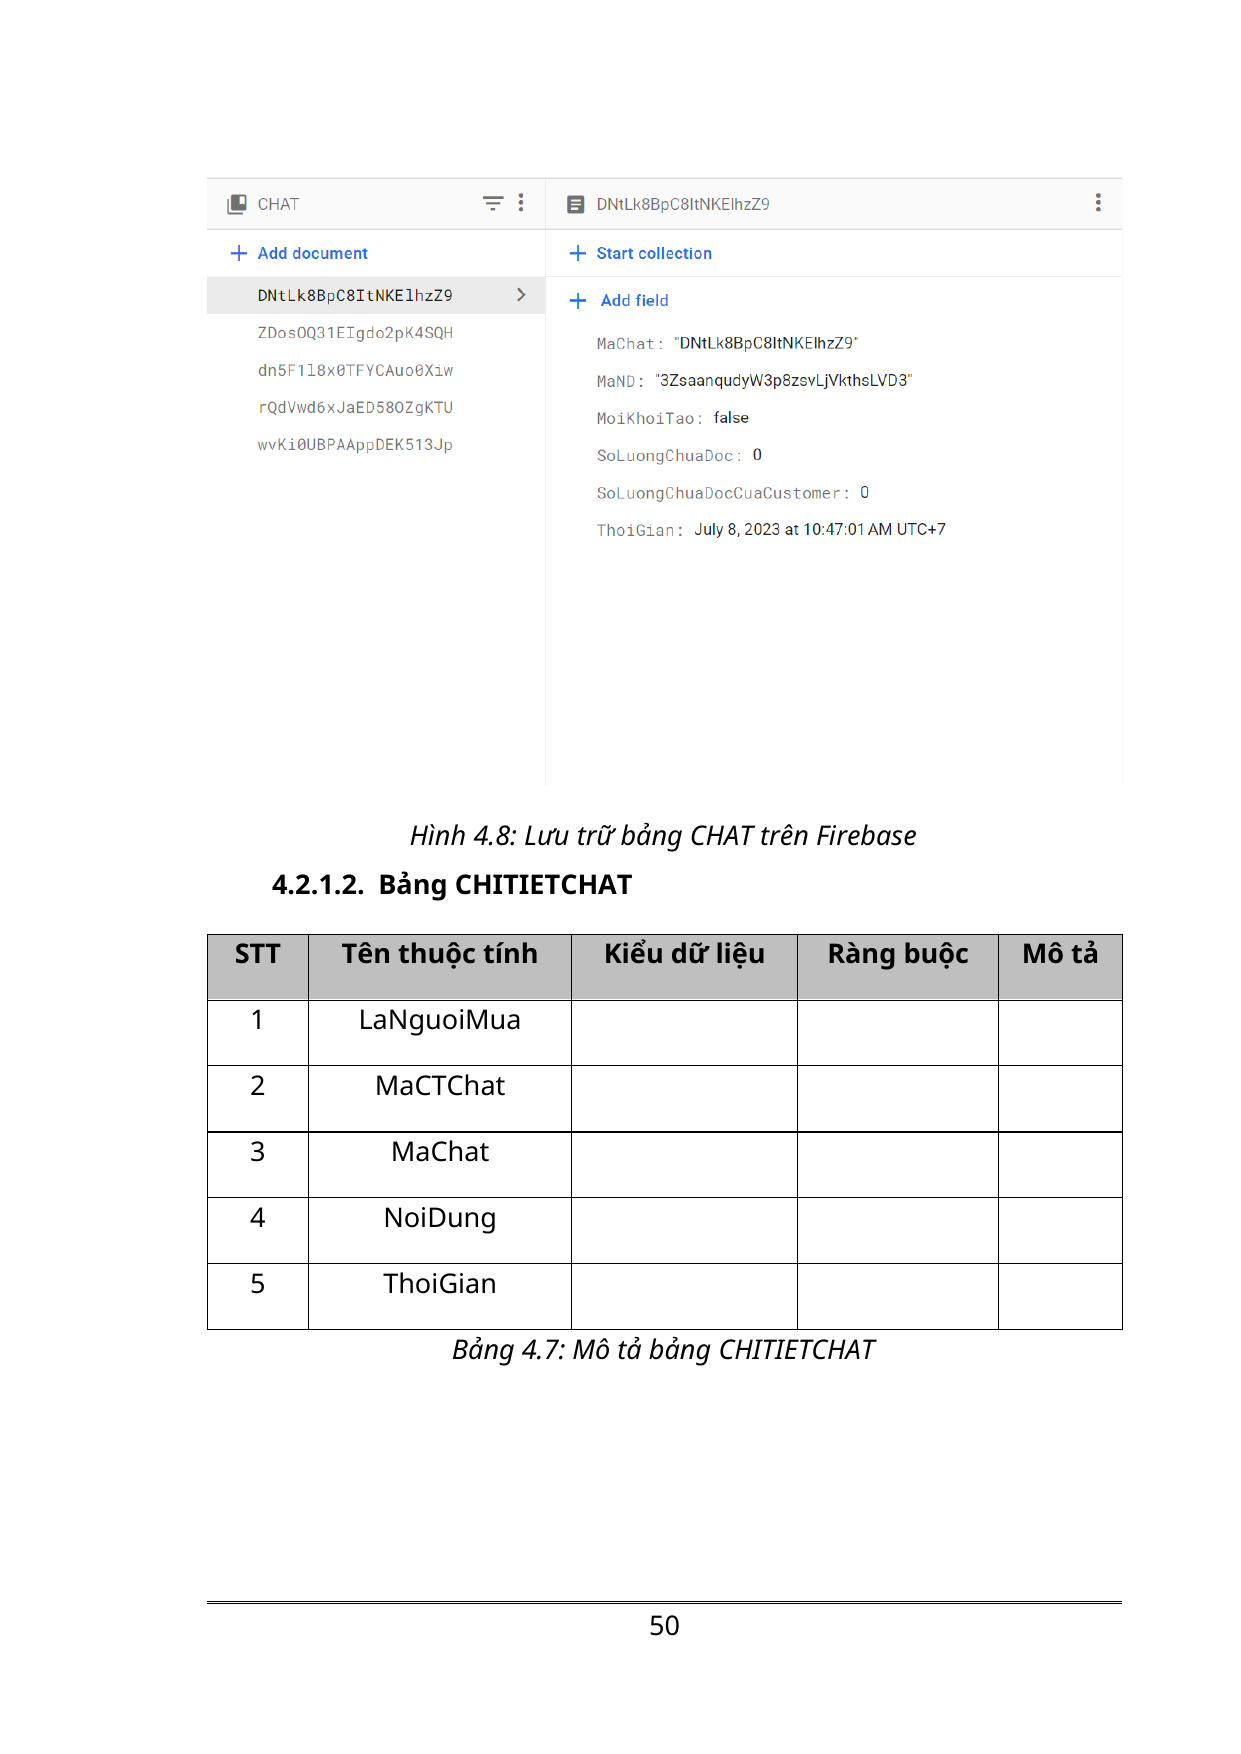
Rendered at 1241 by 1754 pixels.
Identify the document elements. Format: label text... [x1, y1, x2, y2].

picture [206, 177, 1123, 786]
table_cell [572, 1066, 797, 1131]
table_cell MaChat [309, 1133, 571, 1197]
table_cell [798, 1001, 998, 1065]
table_cell [999, 1066, 1122, 1131]
subtitle Bảng CHITIETCHAT [272, 866, 1122, 903]
table_cell [999, 1264, 1122, 1329]
table_cell [999, 1198, 1122, 1263]
table_cell [798, 1198, 998, 1263]
table_cell [208, 1001, 308, 1065]
table_cell [798, 1264, 998, 1329]
table_cell [208, 1264, 308, 1329]
table_header Ràng buộc [798, 935, 998, 999]
table_cell ThoiGian [309, 1264, 571, 1329]
table_cell [572, 1001, 797, 1065]
table_cell [208, 1066, 308, 1131]
table_header Kiểu dữ liệu [572, 935, 797, 999]
table_cell LaNguoiMua [309, 1001, 571, 1065]
table_cell MaCTChat [309, 1066, 571, 1131]
table_cell [572, 1133, 797, 1197]
table_header Tên thuộc tính [309, 935, 571, 999]
table_header STT [208, 935, 308, 999]
table_cell [999, 1001, 1122, 1065]
table_header Mô tả [999, 935, 1122, 999]
table_cell [572, 1264, 797, 1329]
table_cell [999, 1133, 1122, 1197]
table_cell [798, 1066, 998, 1131]
table_cell [208, 1198, 308, 1263]
table_cell NoiDung [309, 1198, 571, 1263]
table_cell [572, 1198, 797, 1263]
table_cell [798, 1133, 998, 1197]
table_cell [208, 1133, 308, 1197]
